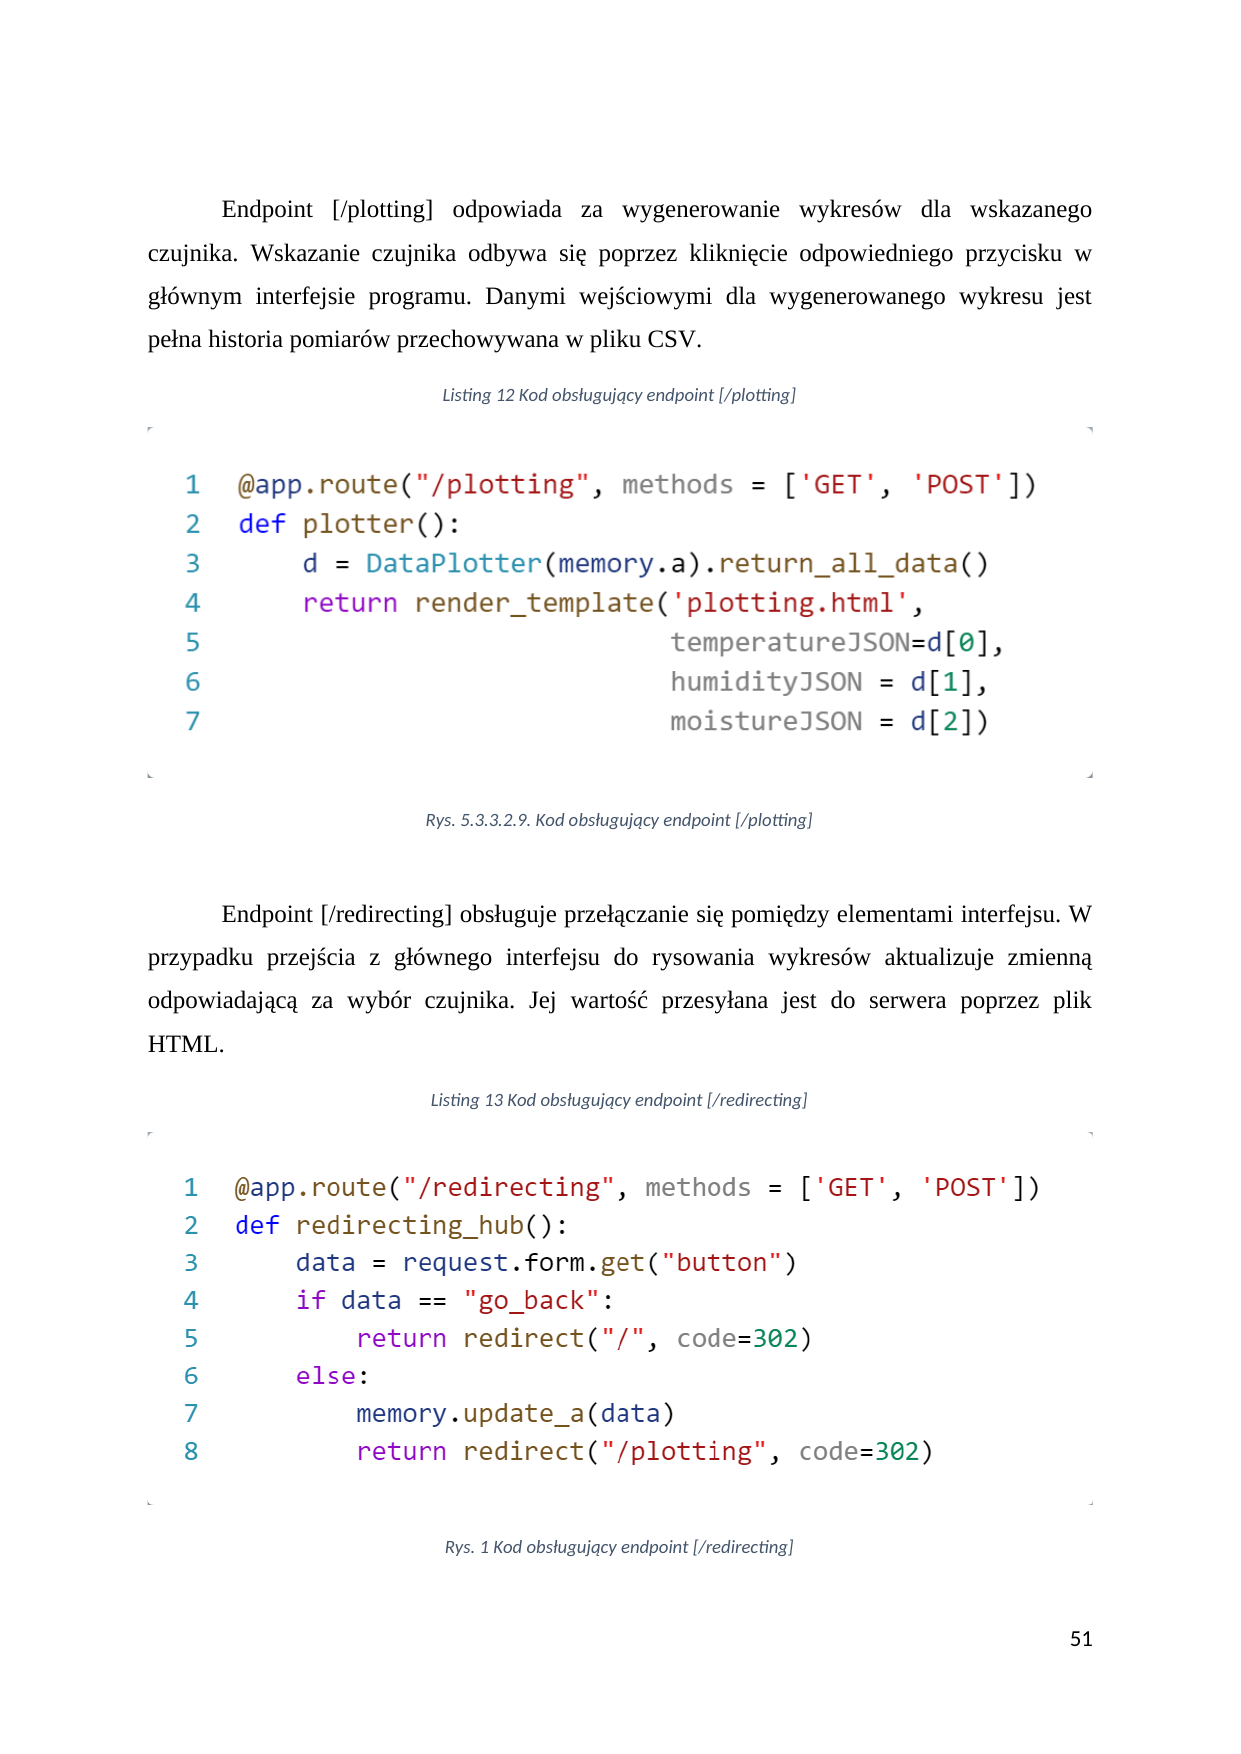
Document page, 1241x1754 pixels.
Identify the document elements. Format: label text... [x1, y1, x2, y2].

text Rys. 5.3.3.2.9. Kod obsługujący endpoint [/plotting] [148, 809, 1093, 832]
picture [147, 427, 1093, 778]
text Endpoint [/redirecting] obsługuje przełączanie się pomiędzy elementami interfejsu. W przypadku przejścia z głównego interfejsu do rysowania wykresów aktualizuje zmienną odpowiadającą za wybór czujnika. Jej wartość przesyłana jest do serwera poprzez plik HTML. [148, 899, 1093, 1057]
text Endpoint [/plotting] odpowiada za wygenerowanie wykresów dla wskazanego czujnika. Wskazanie czujnika odbywa się poprzez kliknięcie odpowiedniego przycisku w głównym interfejsie programu. Danymi wejściowymi dla wygenerowanego wykresu jest pełna historia pomiarów przechowywana w pliku CSV. [148, 194, 1093, 353]
picture [147, 1132, 1093, 1505]
